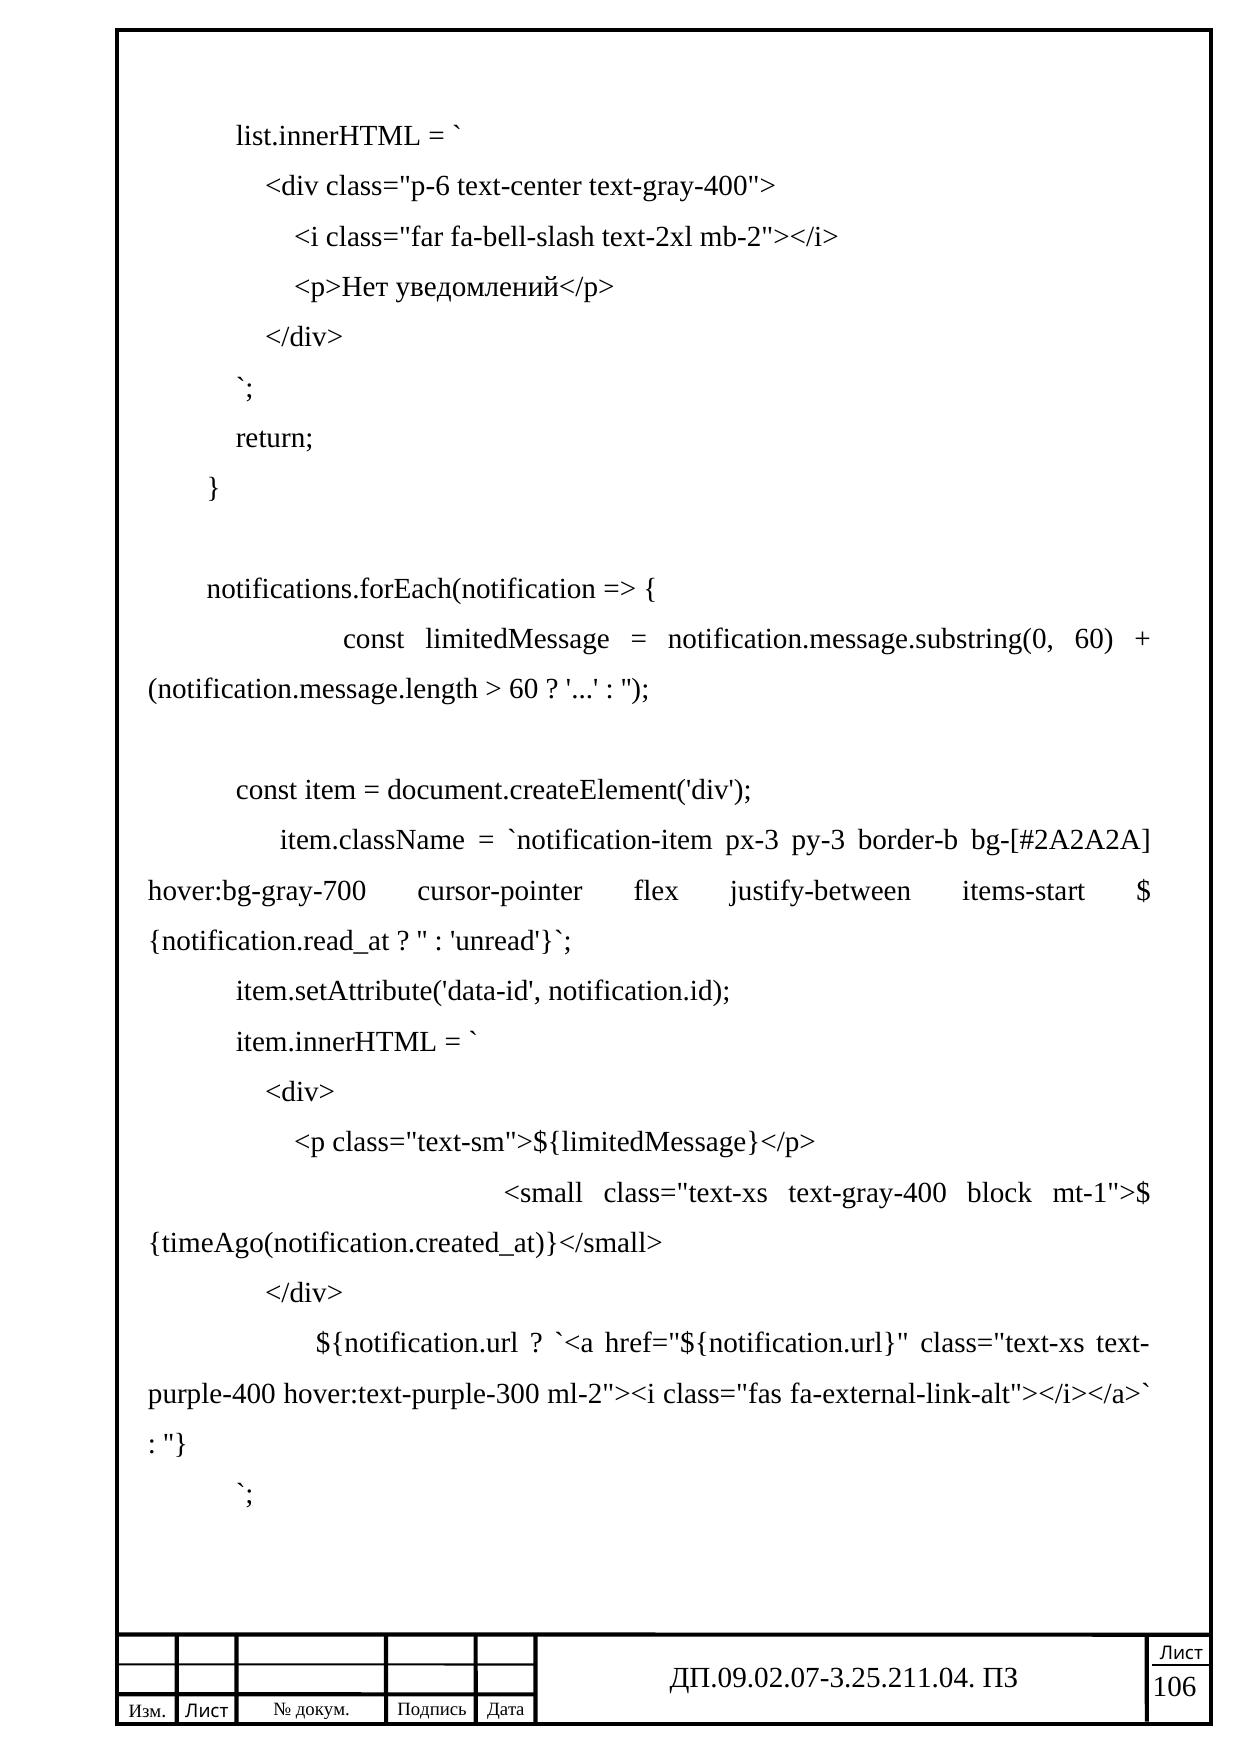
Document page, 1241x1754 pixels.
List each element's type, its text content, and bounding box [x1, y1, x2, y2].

text <p class="text-sm">${limitedMessage}</p> [148, 1124, 1152, 1158]
text `; [148, 370, 1152, 403]
text list.innerHTML = ` [148, 118, 1152, 152]
text const limitedMessage = notification.message.substring(0, 60) + (notification.message.length > 60 ? '...' : ''); [148, 621, 1152, 705]
text <i class="far fa-bell-slash text-2xl mb-2"></i> [148, 219, 1152, 252]
text } [148, 470, 1152, 504]
text `; [148, 1477, 1152, 1510]
text item.innerHTML = ` [148, 1024, 1152, 1057]
text <small class="text-xs text-gray-400 block mt-1">${timeAgo(notification.created_at)}</small> [148, 1175, 1152, 1258]
text </div> [148, 319, 1152, 353]
text <div class="p-6 text-center text-gray-400"> [148, 168, 1152, 202]
text ${notification.url ? `<a href="${notification.url}" class="text-xs text-purple-400 hover:text-purple-300 ml-2"><i class="fas fa-external-link-alt"></i></a>` : ''} [148, 1326, 1152, 1460]
text </div> [148, 1275, 1152, 1309]
text item.setAttribute('data-id', notification.id); [148, 973, 1152, 1007]
text <div> [148, 1074, 1152, 1108]
text item.className = `notification-item px-3 py-3 border-b bg-[#2A2A2A] hover:bg-gray-700 cursor-pointer flex justify-between items-start ${notification.read_at ? '' : 'unread'}`; [148, 822, 1152, 957]
text const item = document.createElement('div'); [148, 772, 1152, 806]
text return; [148, 420, 1152, 453]
text notifications.forEach(notification => { [148, 571, 1152, 604]
text <p>Нет уведомлений</p> [148, 269, 1152, 303]
